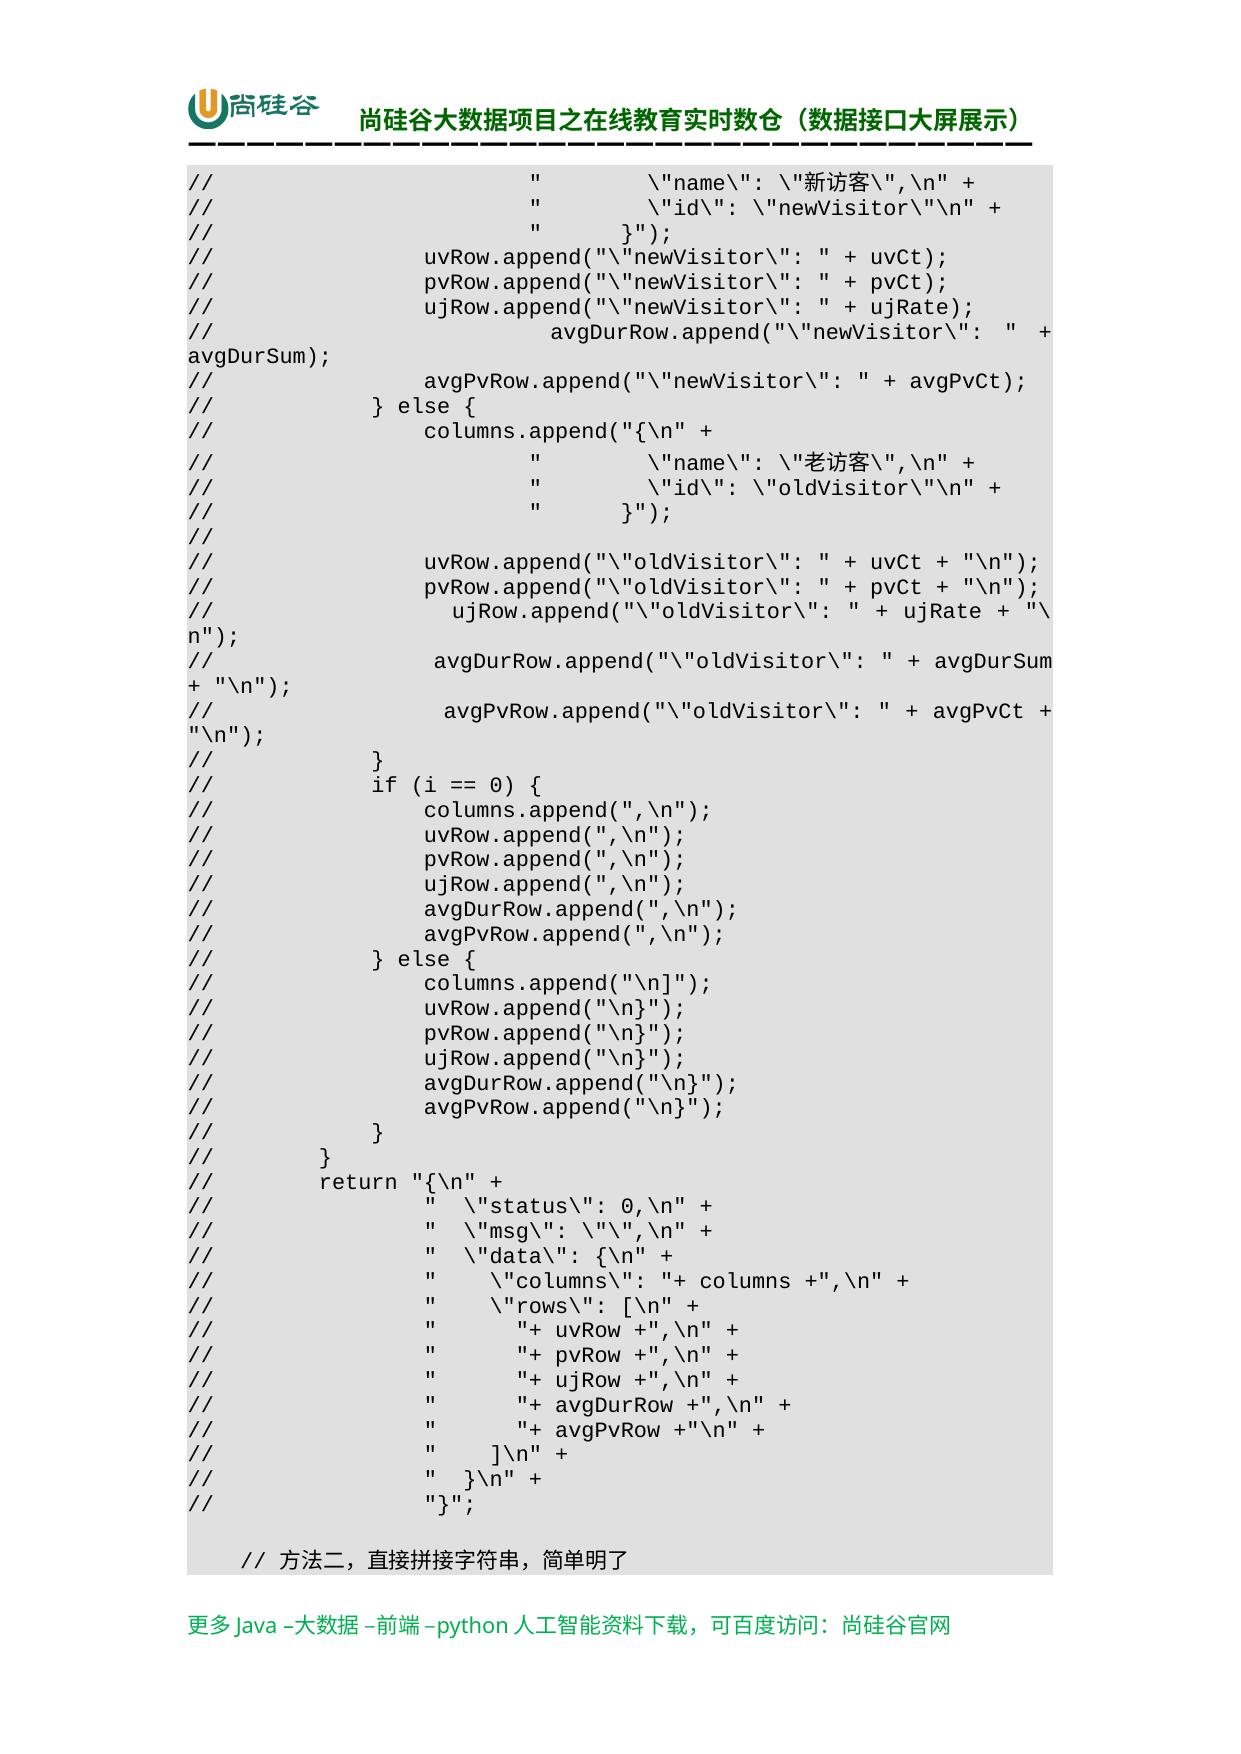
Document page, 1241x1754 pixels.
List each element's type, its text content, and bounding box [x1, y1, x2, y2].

picture [187, 88, 321, 130]
text // avgPvRow.append("\"oldVisitor\": " + avgPvCt + "\n"); [187, 700, 1053, 749]
text // " }"); [187, 502, 1053, 526]
text // [187, 526, 1053, 551]
text // avgPvRow.append(",\n"); [187, 923, 1053, 948]
text // avgDurRow.append("\n}"); [187, 1072, 1053, 1097]
text // pvRow.append("\"newVisitor\": " + pvCt); [187, 271, 1053, 296]
text // " "+ ujRow +",\n" + [187, 1369, 1053, 1394]
text // " \"status\": 0,\n" + [187, 1196, 1053, 1221]
text // columns.append(",\n"); [187, 799, 1053, 824]
text // pvRow.append("\n}"); [187, 1022, 1053, 1047]
text // ujRow.append("\"newVisitor\": " + ujRate); [187, 296, 1053, 321]
text // " "+ pvRow +",\n" + [187, 1344, 1053, 1369]
text // } else { [187, 948, 1053, 973]
text // avgDurRow.append("\"newVisitor\": " + avgDurSum); [187, 321, 1053, 370]
text // avgPvRow.append("\"newVisitor\": " + avgPvCt); [187, 370, 1053, 395]
text // uvRow.append(",\n"); [187, 824, 1053, 849]
text // uvRow.append("\n}"); [187, 997, 1053, 1022]
text // " }\n" + [187, 1468, 1053, 1493]
text // pvRow.append("\"oldVisitor\": " + pvCt + "\n"); [187, 576, 1053, 601]
text // ujRow.append("\"oldVisitor\": " + ujRate + "\n"); [187, 601, 1053, 650]
text // columns.append("{\n" + [187, 420, 1053, 445]
text // uvRow.append("\"oldVisitor\": " + uvCt + "\n"); [187, 551, 1053, 576]
text // " "+ avgPvRow +"\n" + [187, 1419, 1053, 1444]
text // avgDurRow.append("\"oldVisitor\": " + avgDurSum + "\n"); [187, 650, 1053, 700]
text // "}"; [187, 1493, 1053, 1518]
text // 方法二，直接拼接字符串，简单明了 [187, 1543, 1053, 1575]
text // ujRow.append(",\n"); [187, 873, 1053, 898]
text // " }"); [187, 222, 1053, 246]
text // } [187, 1146, 1053, 1171]
text // " \"data\": {\n" + [187, 1245, 1053, 1270]
text // " \"id\": \"newVisitor\"\n" + [187, 197, 1053, 222]
text // " "+ avgDurRow +",\n" + [187, 1394, 1053, 1419]
text // " \"id\": \"oldVisitor\"\n" + [187, 477, 1053, 502]
text // " \"name\": \"新访客\",\n" + [187, 165, 1053, 197]
text // " \"name\": \"老访客\",\n" + [187, 445, 1053, 477]
text // pvRow.append(",\n"); [187, 849, 1053, 873]
text // avgPvRow.append("\n}"); [187, 1097, 1053, 1121]
text // ujRow.append("\n}"); [187, 1047, 1053, 1072]
text // } [187, 749, 1053, 774]
text // } [187, 1121, 1053, 1146]
text // avgDurRow.append(",\n"); [187, 898, 1053, 923]
text // uvRow.append("\"newVisitor\": " + uvCt); [187, 246, 1053, 271]
text // " \"rows\": [\n" + [187, 1295, 1053, 1320]
text // columns.append("\n]"); [187, 973, 1053, 997]
text // " \"msg\": \"\",\n" + [187, 1221, 1053, 1245]
text // return "{\n" + [187, 1171, 1053, 1196]
text // " "+ uvRow +",\n" + [187, 1320, 1053, 1344]
text // if (i == 0) { [187, 774, 1053, 799]
text // } else { [187, 395, 1053, 420]
text // " ]\n" + [187, 1444, 1053, 1468]
text // " \"columns\": "+ columns +",\n" + [187, 1270, 1053, 1295]
